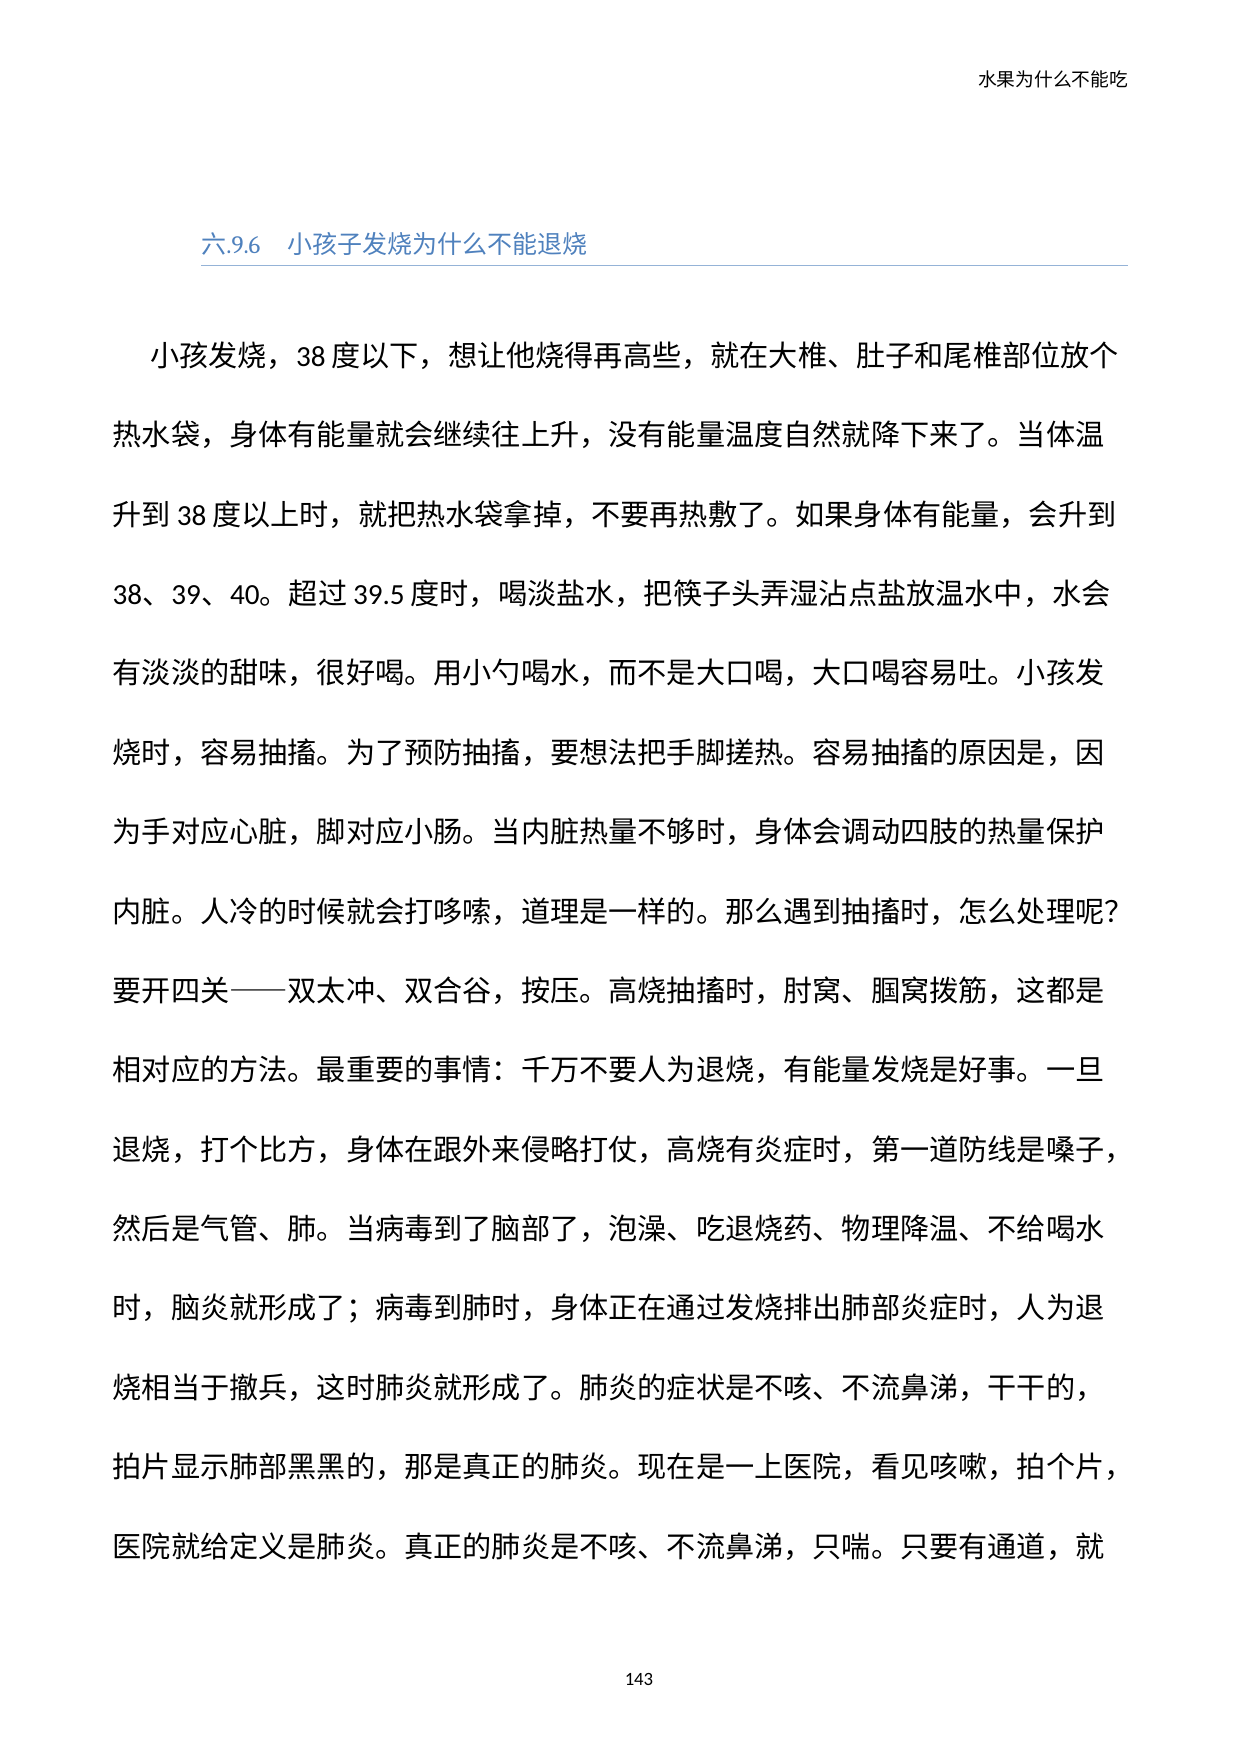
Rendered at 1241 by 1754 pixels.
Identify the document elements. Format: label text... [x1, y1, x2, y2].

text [112, 314, 1128, 1584]
subtitle 小孩子发烧为什么不能退烧 [201, 223, 1128, 265]
